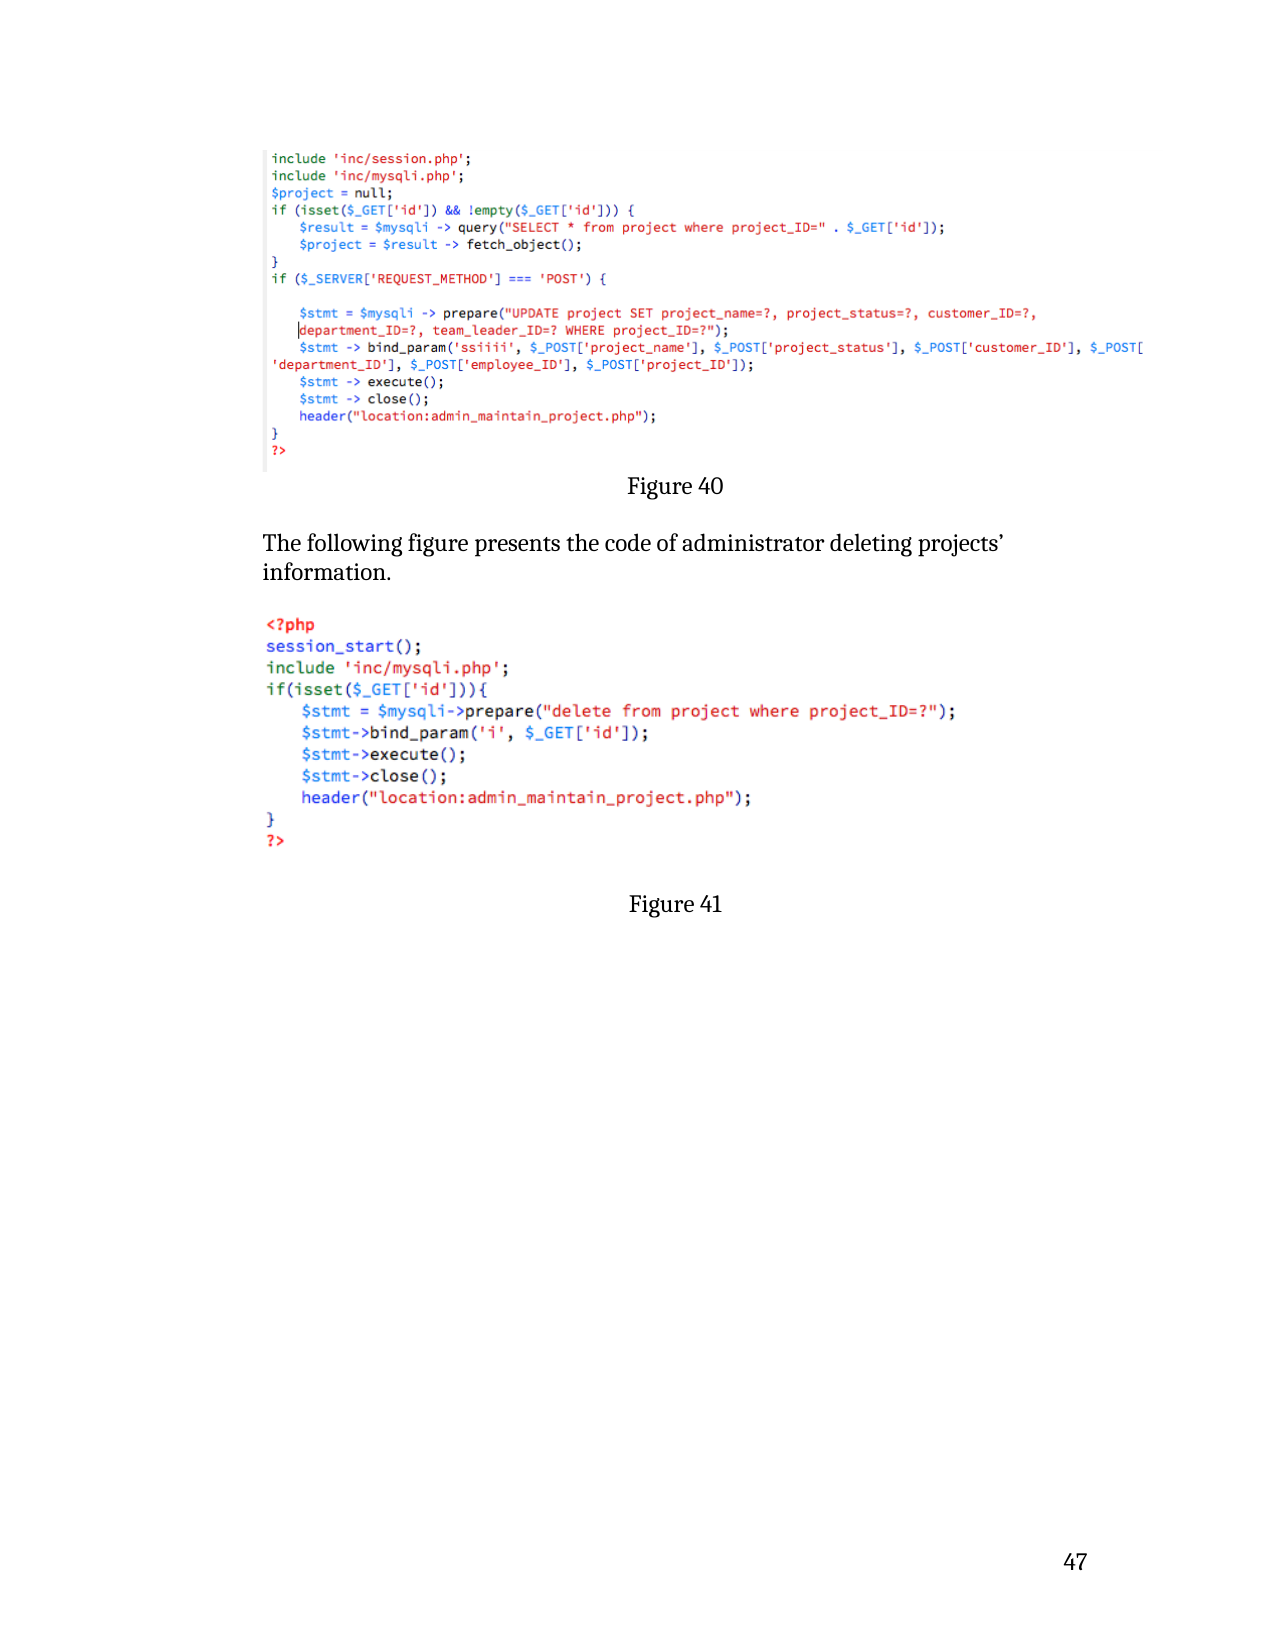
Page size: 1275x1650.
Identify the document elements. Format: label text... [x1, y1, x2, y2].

list Figure 40 [262, 472, 1087, 501]
picture [262, 150, 1163, 472]
list The following figure presents the code of administrator deleting projects’ information. [262, 529, 1087, 587]
picture [262, 615, 1013, 891]
list Figure 41 [262, 890, 1087, 919]
